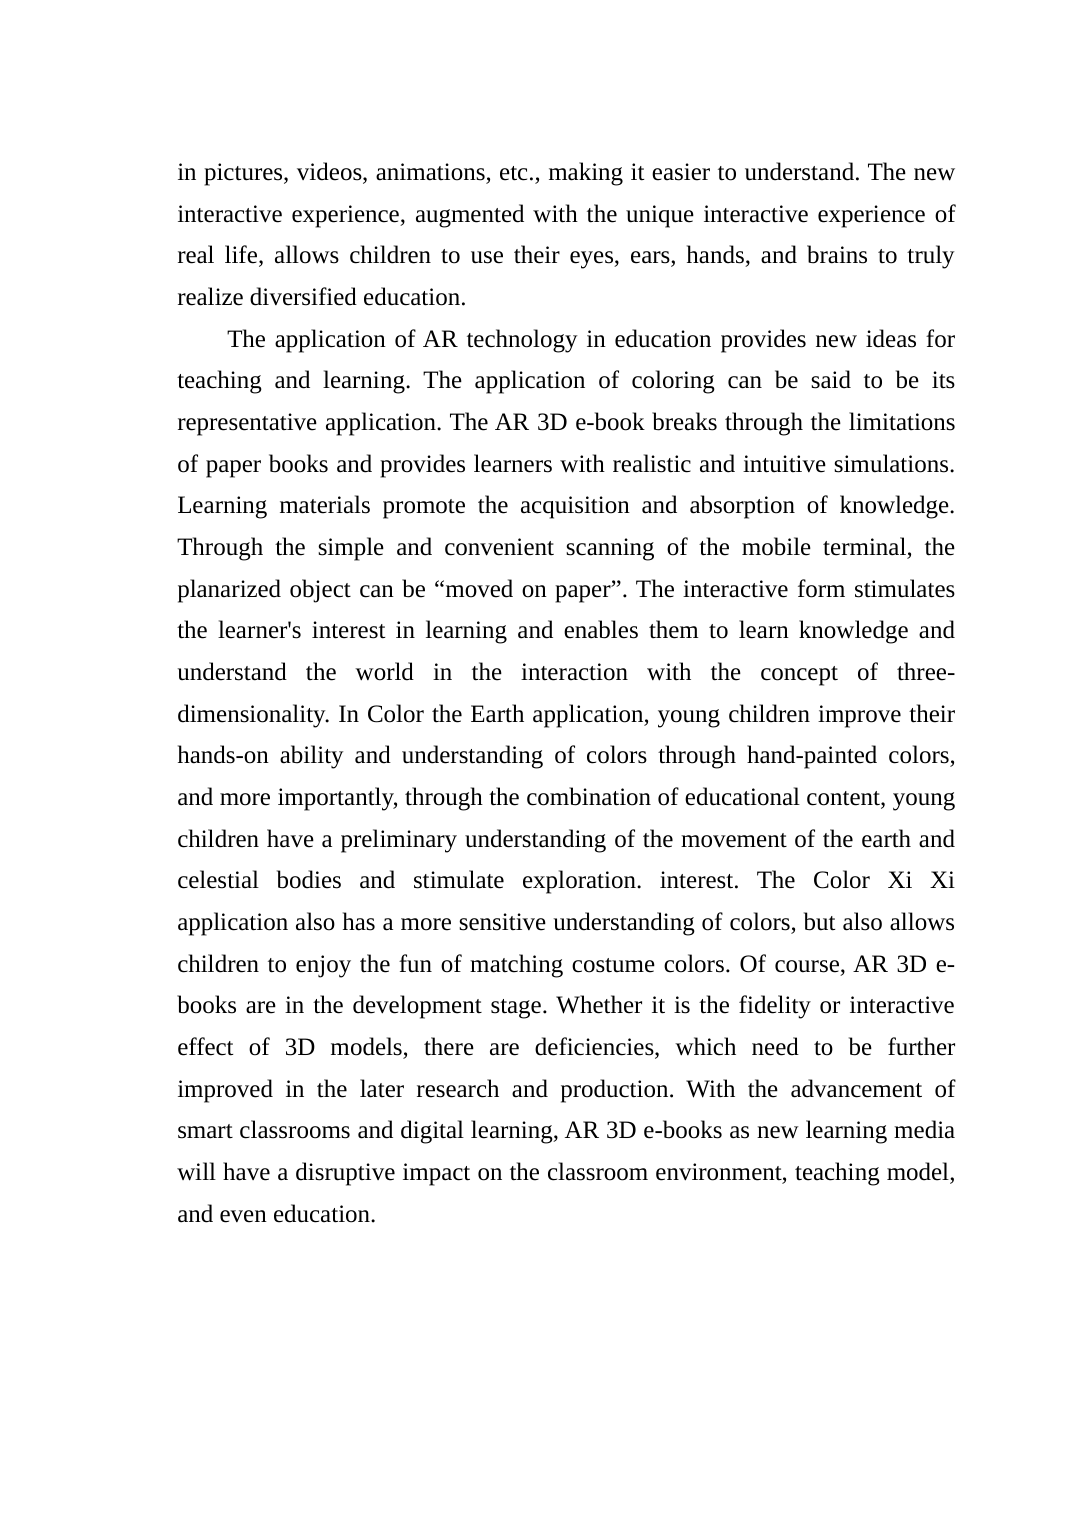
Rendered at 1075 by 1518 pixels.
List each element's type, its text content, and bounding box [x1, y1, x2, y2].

text The application of AR technology in education provides new ideas for teaching and learning. The application of coloring can be said to be its representative application. The AR 3D e-book breaks through the limitations of paper books and provides learners with realistic and intuitive simulations. Learning materials promote the acquisition and absorption of knowledge. Through the simple and convenient scanning of the mobile terminal, the planarized object can be “moved on paper”. The interactive form stimulates the learner's interest in learning and enables them to learn knowledge and understand the world in the interaction with the concept of three-dimensionality. In Color the Earth application, young children improve their hands-on ability and understanding of colors through hand-painted colors, and more importantly, through the combination of educational content, young children have a preliminary understanding of the movement of the earth and celestial bodies and stimulate exploration. interest. The Color Xi Xi application also has a more sensitive understanding of colors, but also allows children to enjoy the fun of matching costume colors. Of course, AR 3D e-books are in the development stage. Whether it is the fidelity or interactive effect of 3D models, there are deficiencies, which need to be further improved in the later research and production. With the advancement of smart classrooms and digital learning, AR 3D e-books as new learning media will have a disruptive impact on the classroom environment, teaching model, and even education. [177, 314, 956, 1230]
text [177, 147, 956, 314]
